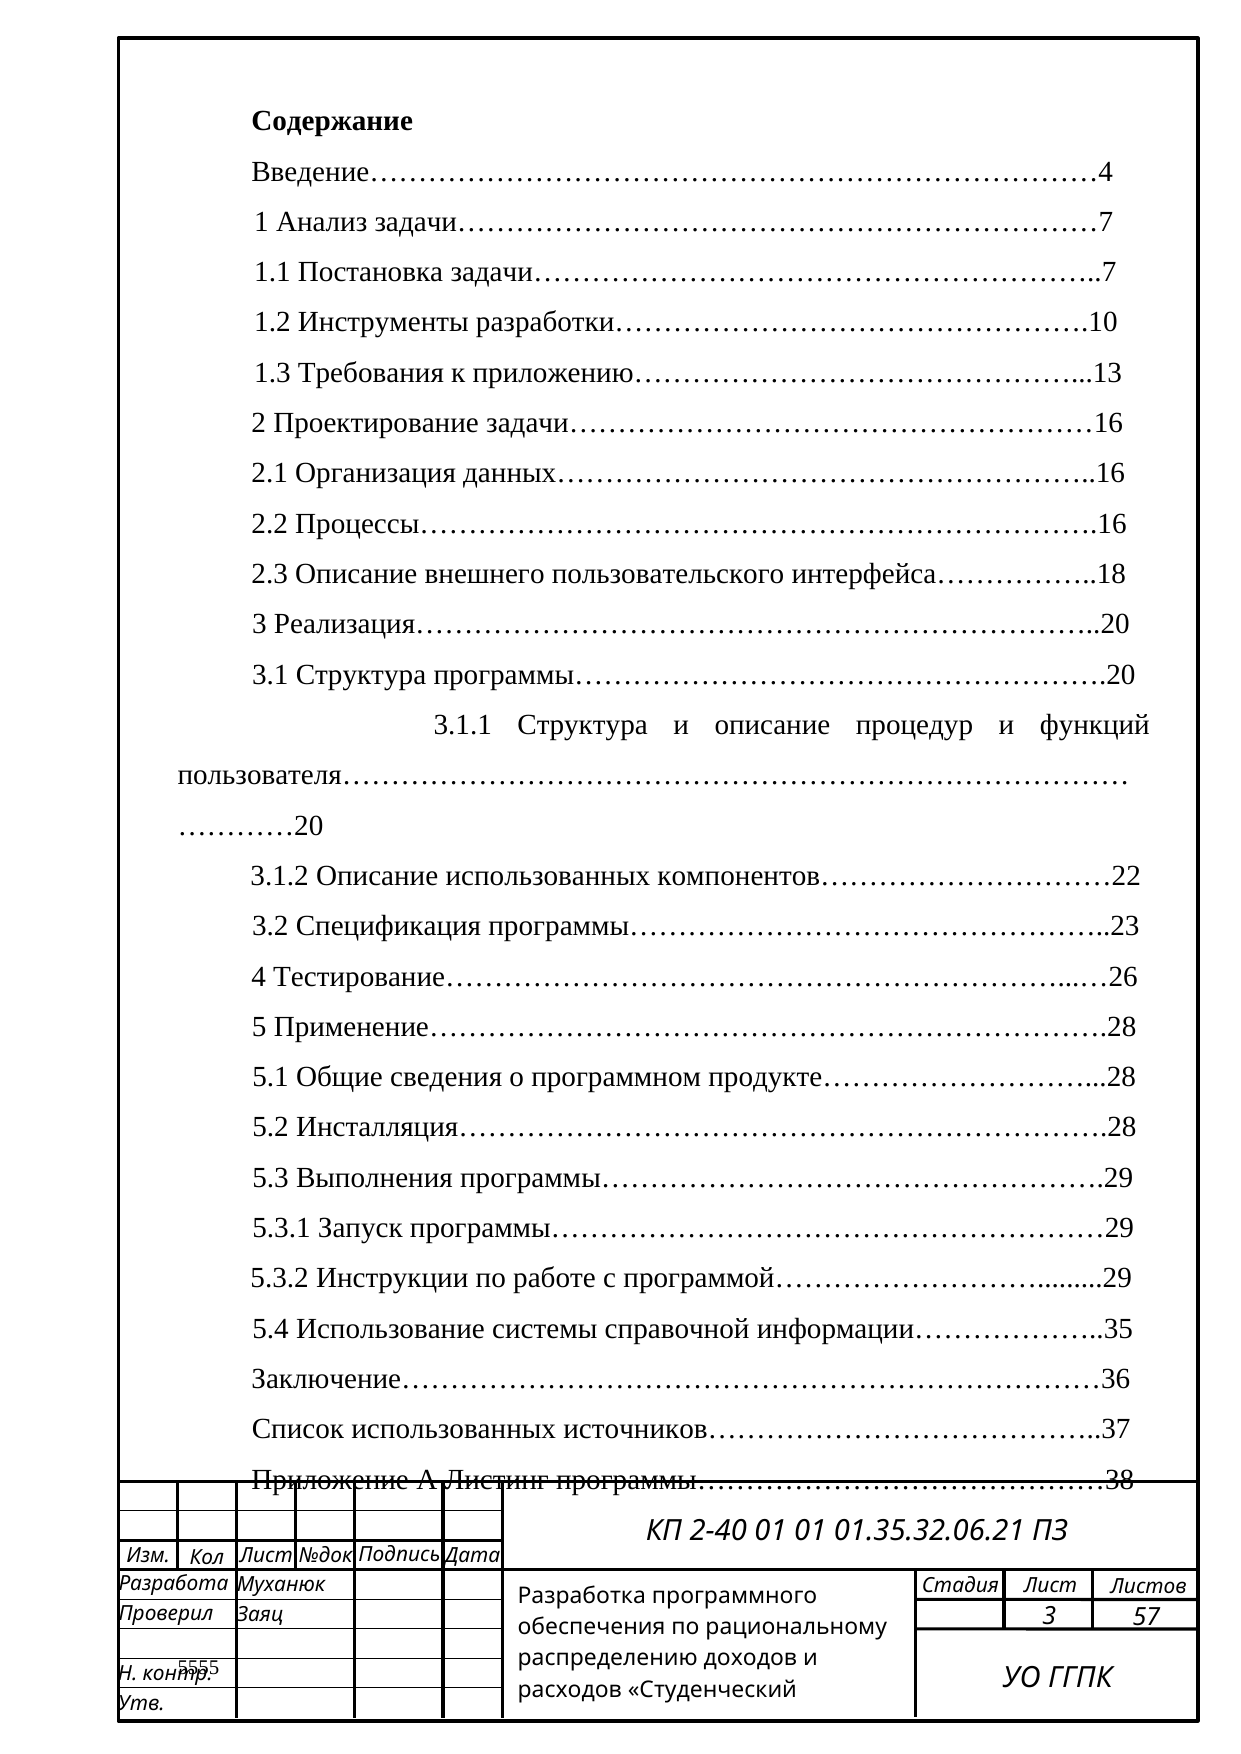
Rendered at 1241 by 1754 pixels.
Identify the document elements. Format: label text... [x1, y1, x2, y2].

text 5.3.2 Инструкции по работе с программой……………………….........29 [177, 1261, 1152, 1294]
text Введение…………………………………………………………………4 [177, 154, 1152, 187]
text 2.3 Описание внешнего пользовательского интерфейса……………..18 [177, 556, 1152, 590]
text 5.3.1 Запуск программы…………………………………………………29 [178, 1210, 1152, 1244]
text 4 Тестирование………………………………………………………...…26 [177, 959, 1152, 992]
text Содержание [177, 103, 732, 137]
text 3.1 Структура программы……………………………………………….20 [178, 657, 1152, 690]
text 1 Анализ задачи…………………………………………………………7 [180, 204, 1152, 237]
text 5.1 Общие сведения о программном продукте………………………...28 [178, 1059, 1152, 1093]
text 1.3 Требования к приложению………………………………………...13 [180, 355, 1152, 388]
text 5.4 Использование системы справочной информации………………..35 [178, 1311, 1152, 1344]
text 1.2 Инструменты разработки………………………………………….10 [180, 304, 1152, 338]
text 2.1 Организация данных………………………………………………..16 [177, 456, 1152, 489]
text 5 Применение…………………………………………………………….28 [178, 1009, 1152, 1042]
text Приложение А Листинг программы……………………………………38 [177, 1462, 1152, 1495]
text 3.2 Спецификация программы…………………………………………..23 [178, 908, 1152, 942]
text 3.1.1 Структура и описание процедур и функций пользователя…………………………………………………………………………………20 [177, 707, 1152, 841]
text Список использованных источников…………………………………..37 [178, 1411, 1152, 1445]
text 3 Реализация……………………………………………………………..20 [178, 606, 1152, 640]
text 5.2 Инсталляция………………………………………………………….28 [178, 1109, 1152, 1143]
text 1.1 Постановка задачи…………………………………………………..7 [180, 254, 1152, 288]
text 2 Проектирование задачи………………………………………………16 [177, 405, 1152, 439]
text 3.1.2 Описание использованных компонентов…………………………22 [177, 858, 1152, 892]
text 5.3 Выполнения программы…………………………………………….29 [178, 1160, 1152, 1193]
text 2.2 Процессы…………………………………………………………….16 [177, 506, 1152, 539]
text Заключение………………………………………………………………36 [177, 1361, 1152, 1395]
